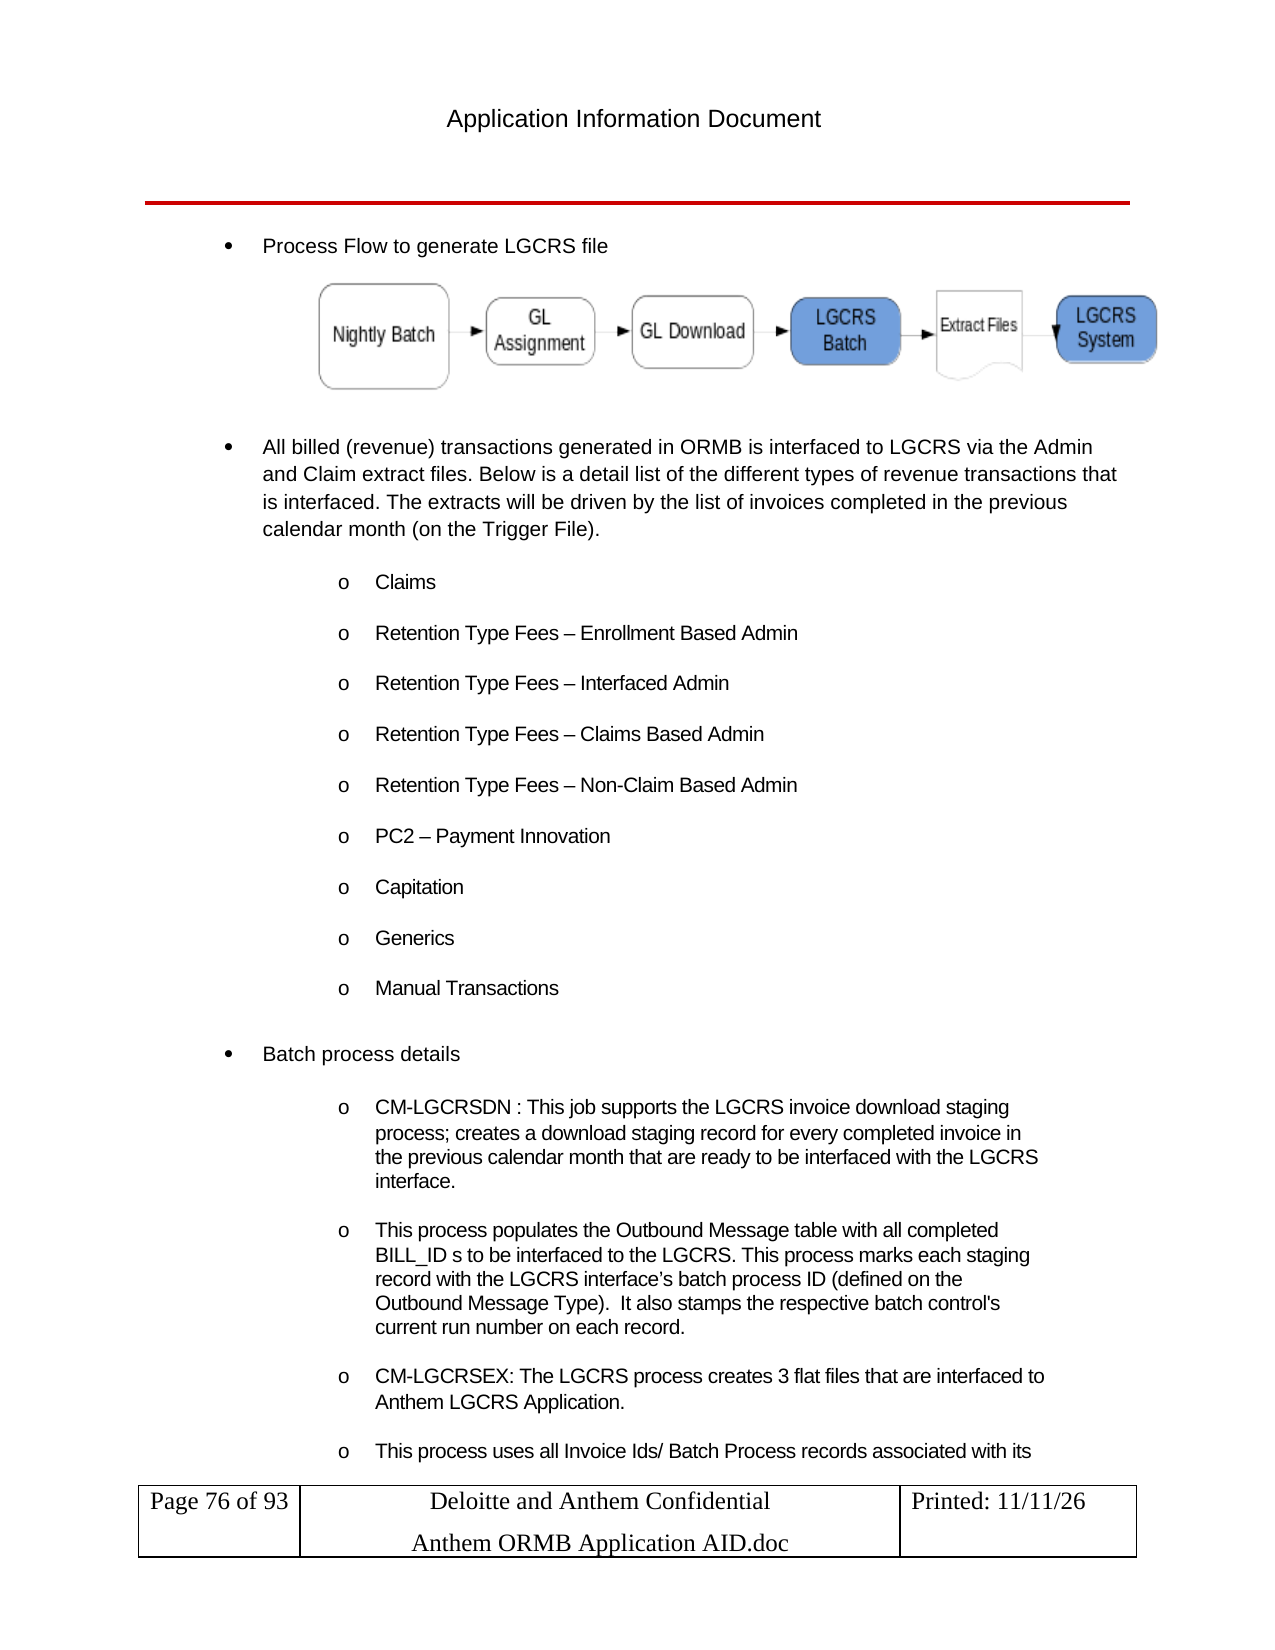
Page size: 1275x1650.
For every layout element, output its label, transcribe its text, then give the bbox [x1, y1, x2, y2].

list Retention Type Fees – Claims Based Admin [337, 722, 1050, 748]
list Manual Transactions [337, 976, 1050, 1002]
list CM-LGCRSEX: The LGCRS process creates 3 flat files that are interfaced to Anthem LGCRS Application. [337, 1364, 1050, 1414]
list Retention Type Fees – Interfaced Admin [337, 671, 1050, 697]
list CM-LGCRSDN : This job supports the LGCRS invoice download staging process; creates a download staging record for every completed invoice in the previous calendar month that are ready to be interfaced with the LGCRS interface. [337, 1095, 1050, 1192]
list Capitation [337, 874, 1050, 900]
list PC2 – Payment Innovation [337, 824, 1050, 849]
list Batch process details [225, 1042, 1125, 1066]
list Claims [337, 569, 1050, 595]
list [337, 1439, 1050, 1465]
list Retention Type Fees – Non-Claim Based Admin [337, 773, 1050, 799]
list Retention Type Fees – Enrollment Based Admin [337, 620, 1050, 646]
list Generics [337, 925, 1050, 951]
list Process Flow to generate LGCRS file [225, 234, 1125, 258]
list All billed (revenue) transactions generated in ORMB is interfaced to LGCRS via the Admin and Claim extract files. Below is a detail list of the different types of revenue transactions that is interfaced. The extracts will be driven by the list of invoices completed in the previous calendar month (on the Trigger File). [225, 434, 1125, 541]
list This process populates the Outbound Message table with all completed BILL_ID s to be interfaced to the LGCRS. This process marks each staging record with the LGCRS interface’s batch process ID (defined on the Outbound Message Type). It also stamps the respective batch control's current run number on each record. [337, 1217, 1050, 1339]
